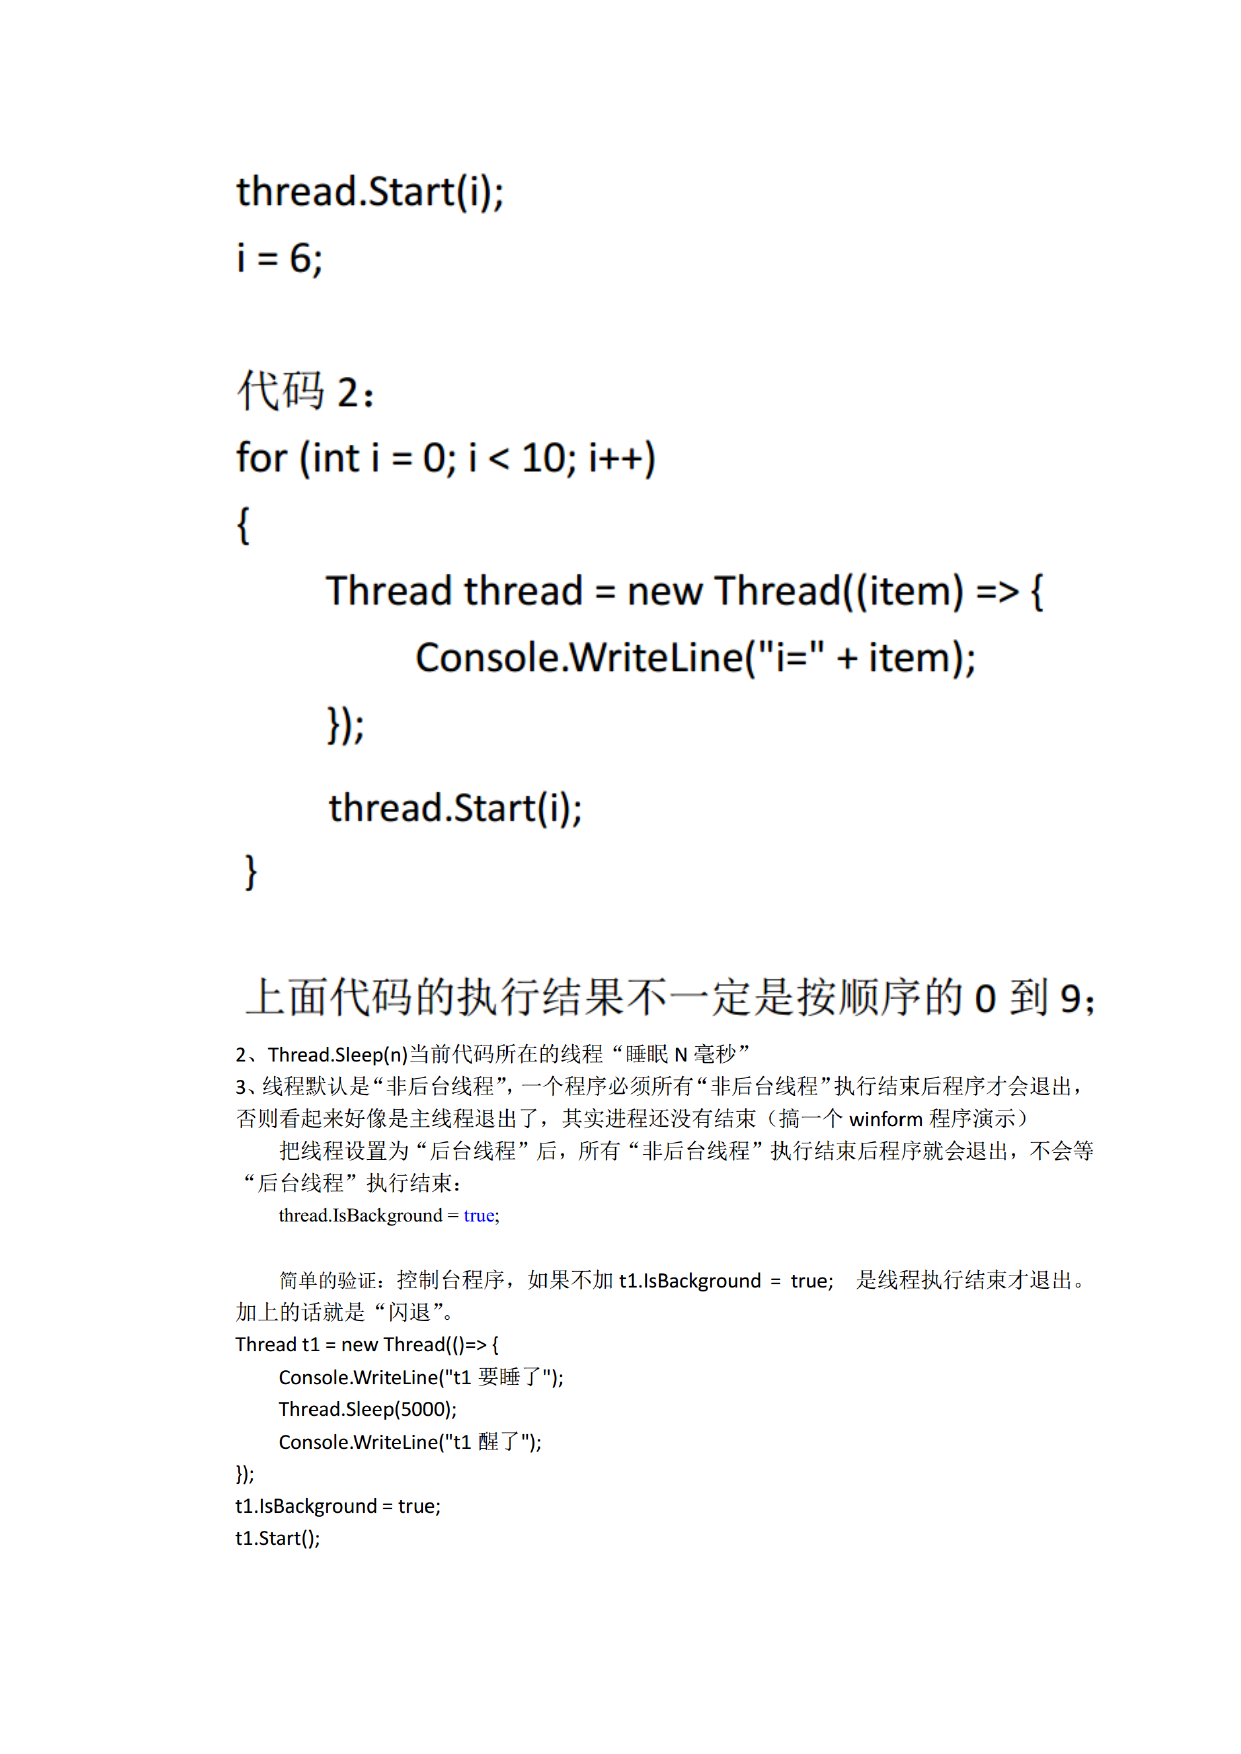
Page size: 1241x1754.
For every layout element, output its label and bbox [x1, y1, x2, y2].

picture [231, 1039, 1097, 1550]
picture [231, 779, 1097, 1028]
picture [231, 162, 1097, 756]
